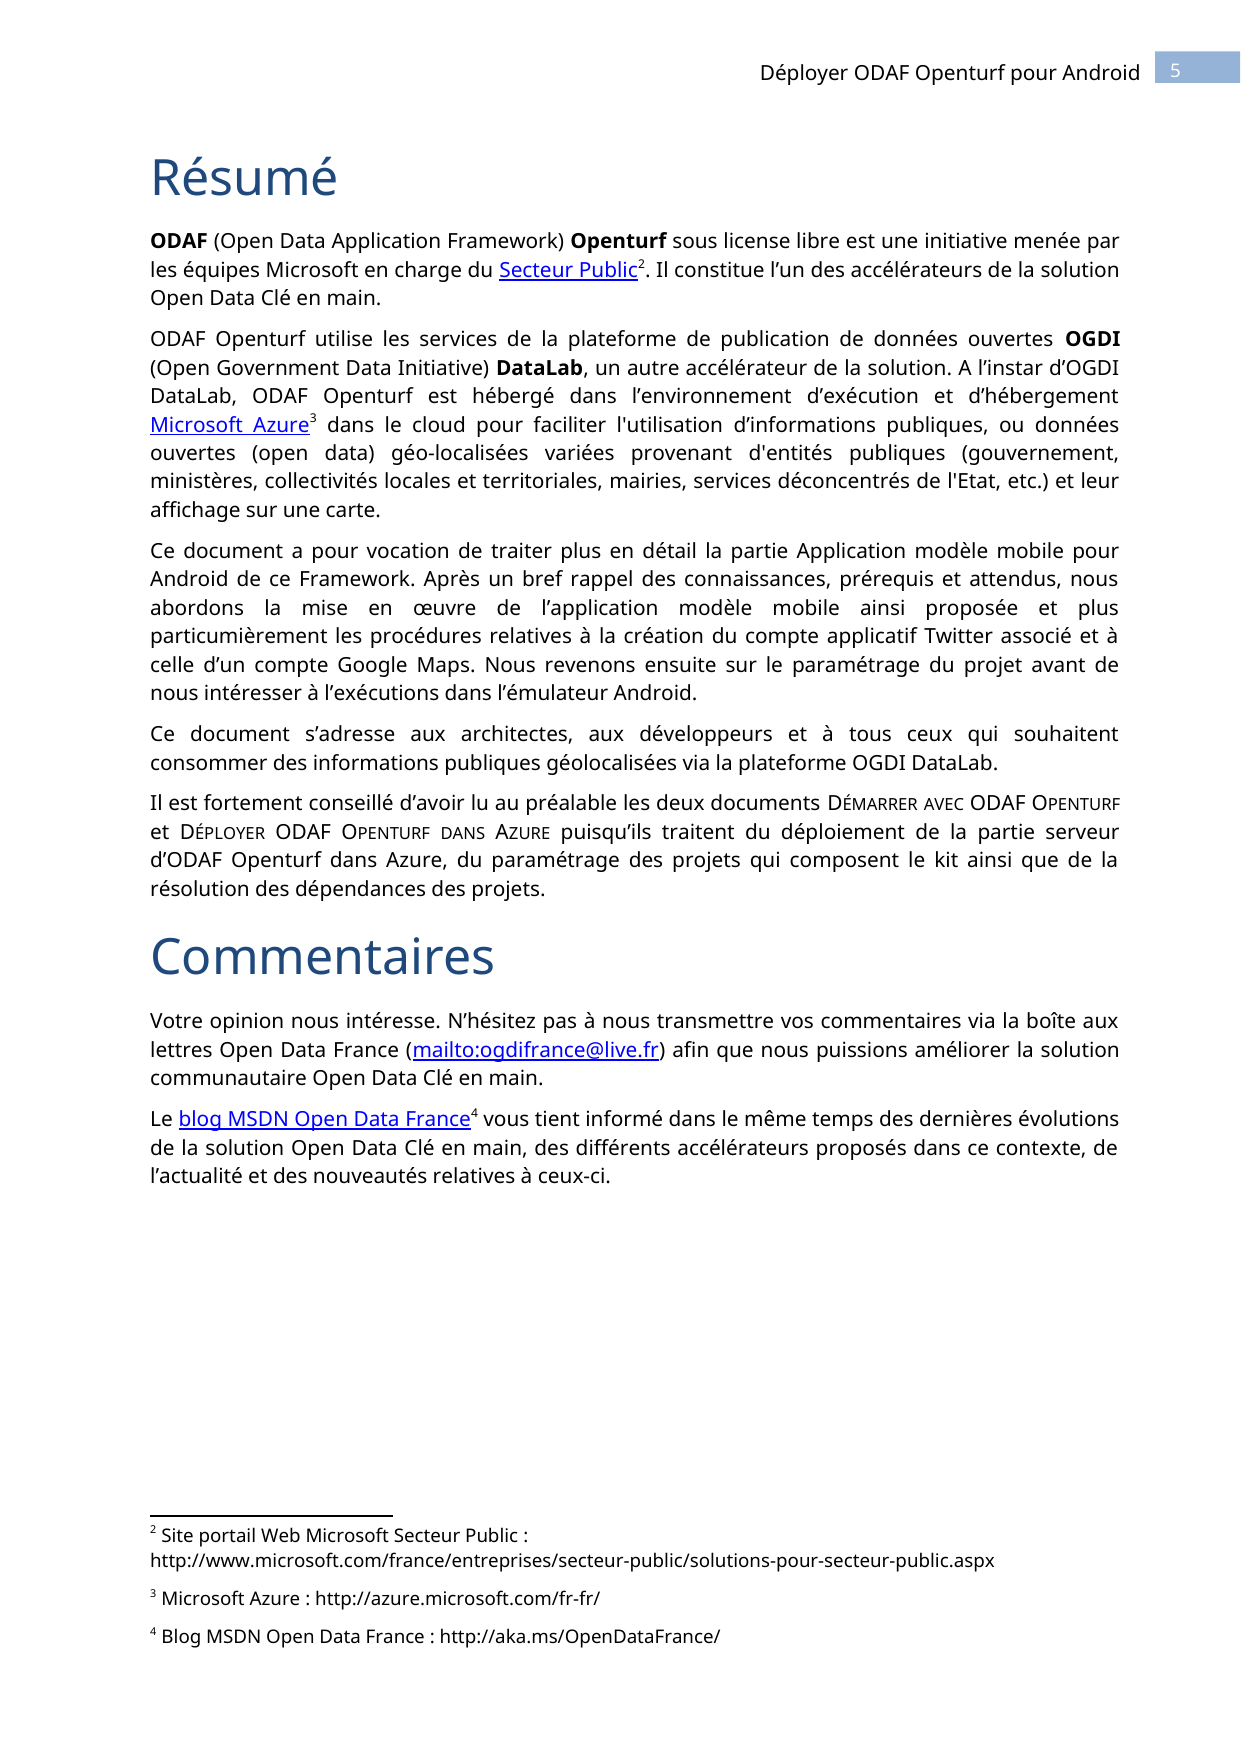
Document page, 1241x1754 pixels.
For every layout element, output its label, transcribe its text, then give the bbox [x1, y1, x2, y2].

text Ce document a pour vocation de traiter plus en détail la partie Application modèle mobile pour Android de ce Framework. Après un bref rappel des connaissances, prérequis et attendus, nous abordons la mise en œuvre de l’application modèle mobile ainsi proposée et plus particumièrement les procédures relatives à la création du compte applicatif Twitter associé et à celle d’un compte Google Maps. Nous revenons ensuite sur le paramétrage du projet avant de nous intéresser à l’exécutions dans l’émulateur Android. [150, 536, 1120, 707]
text Votre opinion nous intéresse. N’hésitez pas à nous transmettre vos commentaires via la boîte aux lettres Open Data France (mailto:ogdifrance@live.fr) afin que nous puissions améliorer la solution communautaire Open Data Clé en main. [150, 1006, 1120, 1092]
subtitle Résumé [150, 135, 1120, 210]
text Ce document s’adresse aux architectes, aux développeurs et à tous ceux qui souhaitent consommer des informations publiques géolocalisées via la plateforme OGDI DataLab. [150, 719, 1120, 776]
subtitle Commentaires [150, 915, 1120, 990]
text Le blog MSDN Open Data France vous tient informé dans le même temps des dernières évolutions de la solution Open Data Clé en main, des différents accélérateurs proposés dans ce contexte, de l’actualité et des nouveautés relatives à ceux-ci. [150, 1104, 1120, 1189]
text ODAF Openturf utilise les services de la plateforme de publication de données ouvertes OGDI (Open Government Data Initiative) DataLab, un autre accélérateur de la solution. A l’instar d’OGDI DataLab, ODAF Openturf est hébergé dans l’environnement d’exécution et d’hébergement Microsoft Azure dans le cloud pour faciliter l'utilisation d’informations publiques, ou données ouvertes (open data) géo-localisées variées provenant d'entités publiques (gouvernement, ministères, collectivités locales et territoriales, mairies, services déconcentrés de l'Etat, etc.) et leur affichage sur une carte. [150, 324, 1120, 523]
text Il est fortement conseillé d’avoir lu au préalable les deux documents Démarrer avec ODAF Openturf et Déployer ODAF Openturf dans Azure puisqu’ils traitent du déploiement de la partie serveur d’ODAF Openturf dans Azure, du paramétrage des projets qui composent le kit ainsi que de la résolution des dépendances des projets. [150, 788, 1120, 902]
text ODAF (Open Data Application Framework) Openturf sous license libre est une initiative menée par les équipes Microsoft en charge du Secteur Public. Il constitue l’un des accélérateurs de la solution Open Data Clé en main. [150, 227, 1120, 312]
